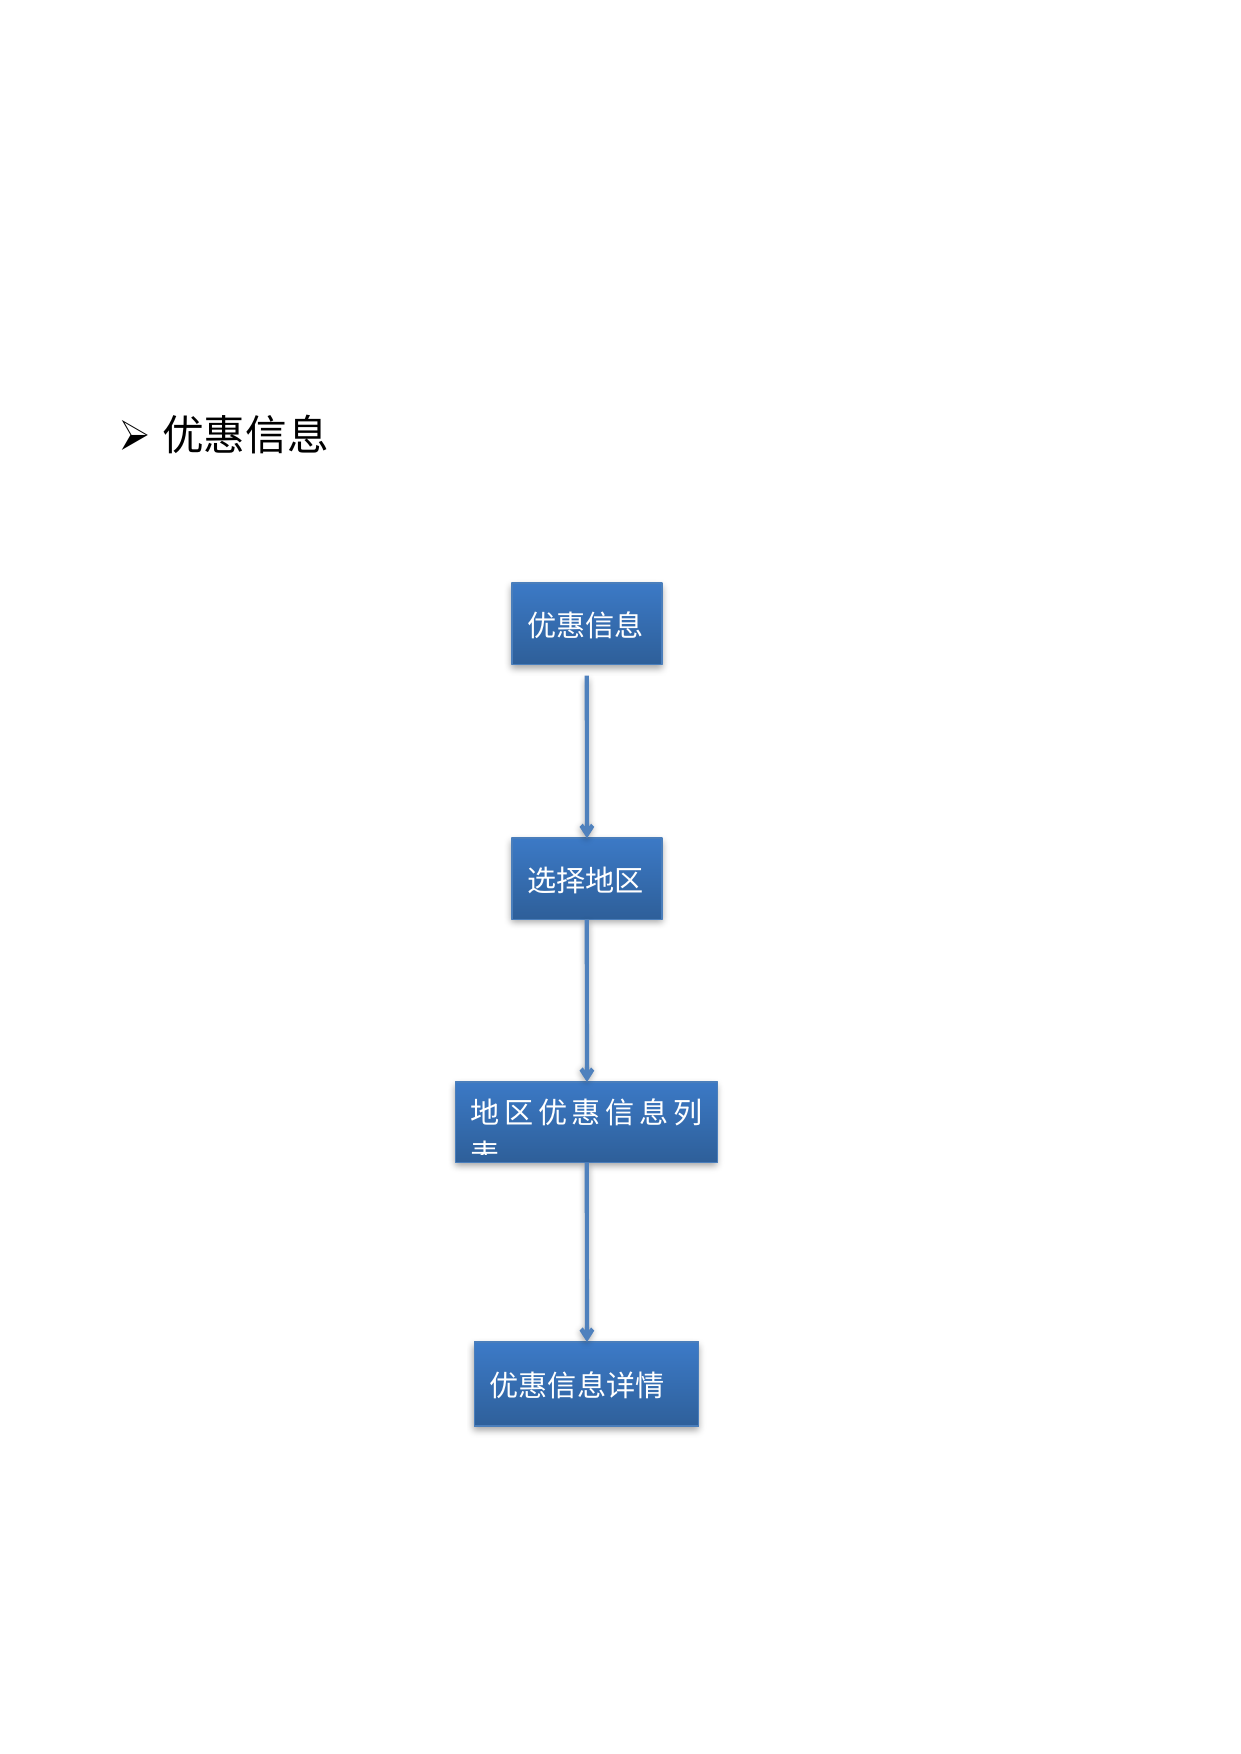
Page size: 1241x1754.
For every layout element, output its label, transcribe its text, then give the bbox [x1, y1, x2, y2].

list 优惠信息 [118, 399, 1122, 464]
